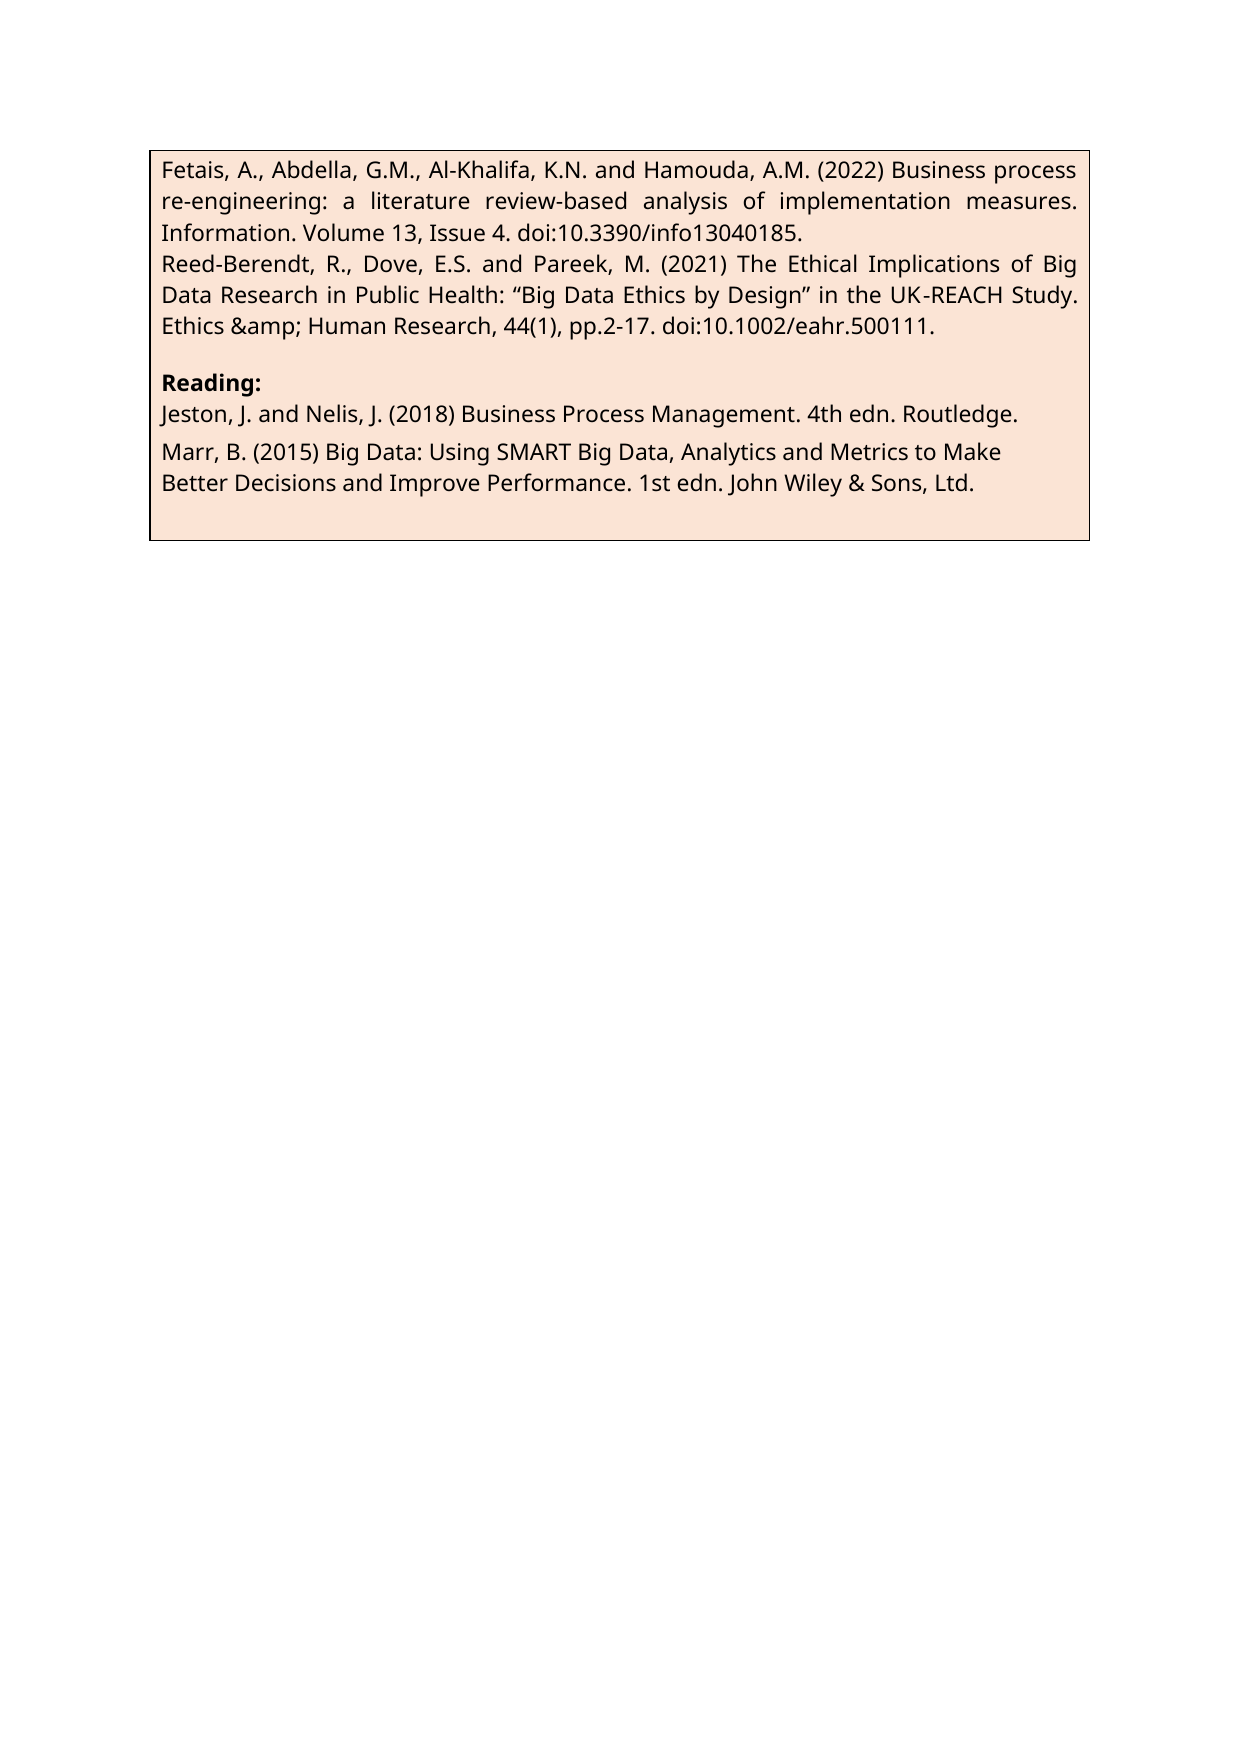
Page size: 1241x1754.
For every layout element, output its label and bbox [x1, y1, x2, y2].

table_cell [151, 151, 1089, 540]
